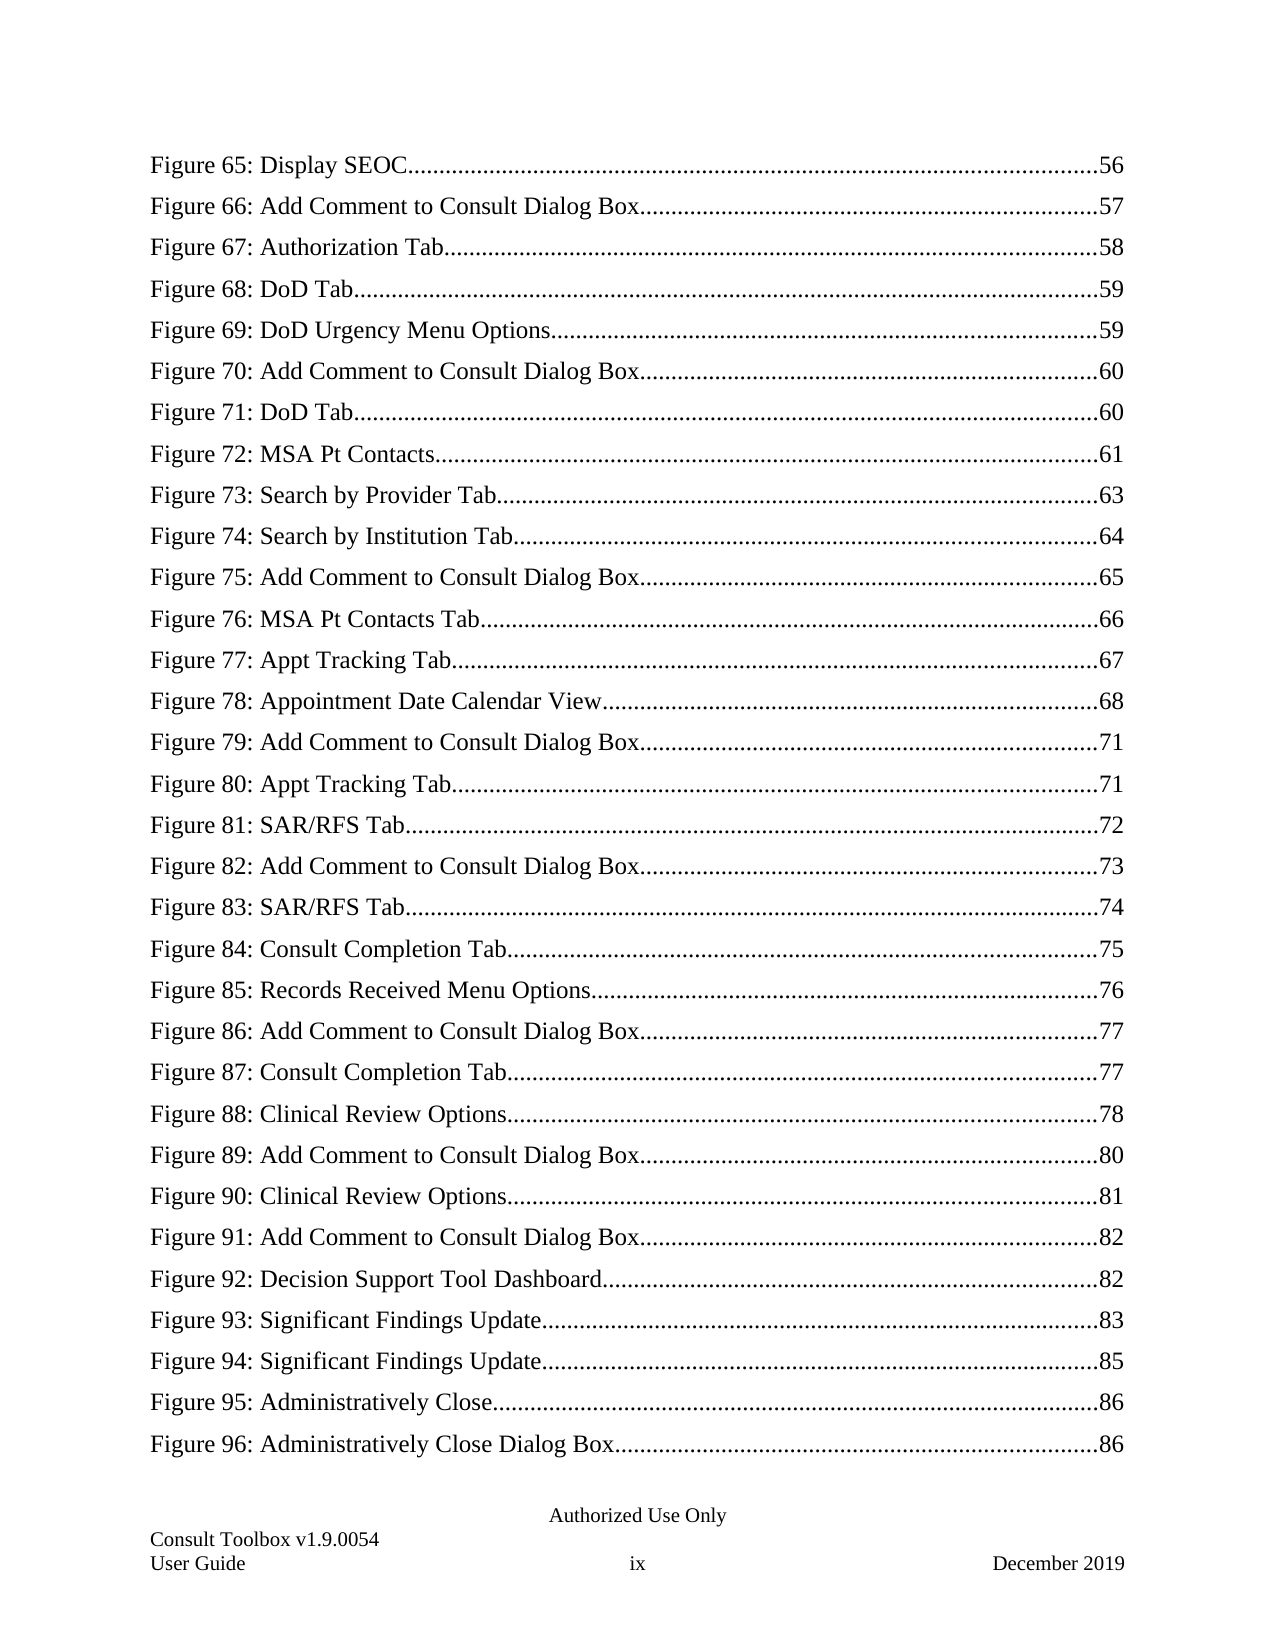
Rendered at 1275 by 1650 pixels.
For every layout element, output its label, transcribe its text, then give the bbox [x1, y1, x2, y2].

text Figure 83: SAR/RFS Tab 74 [150, 892, 1125, 921]
text Figure 73: Search by Provider Tab 63 [150, 480, 1125, 509]
text Figure 66: Add Comment to Consult Dialog Box 57 [150, 191, 1125, 220]
text Figure 92: Decision Support Tool Dashboard 82 [150, 1264, 1125, 1292]
text Figure 79: Add Comment to Consult Dialog Box 71 [150, 727, 1125, 756]
text Figure 82: Add Comment to Consult Dialog Box 73 [150, 851, 1125, 880]
text Figure 89: Add Comment to Consult Dialog Box 80 [150, 1140, 1125, 1169]
text Figure 68: DoD Tab 59 [150, 274, 1125, 302]
text Figure 74: Search by Institution Tab 64 [150, 521, 1125, 550]
text Figure 87: Consult Completion Tab 77 [150, 1057, 1125, 1086]
text Figure 91: Add Comment to Consult Dialog Box 82 [150, 1222, 1125, 1251]
text Figure 67: Authorization Tab 58 [150, 232, 1125, 261]
text Figure 72: MSA Pt Contacts 61 [150, 439, 1125, 467]
text Figure 80: Appt Tracking Tab 71 [150, 769, 1125, 797]
text Figure 95: Administratively Close 86 [150, 1387, 1125, 1416]
text Figure 75: Add Comment to Consult Dialog Box 65 [150, 562, 1125, 591]
text Figure 93: Significant Findings Update 83 [150, 1305, 1125, 1334]
text Figure 70: Add Comment to Consult Dialog Box 60 [150, 356, 1125, 385]
text Figure 96: Administratively Close Dialog Box 86 [150, 1429, 1125, 1457]
text Figure 90: Clinical Review Options 81 [150, 1181, 1125, 1210]
text Figure 85: Records Received Menu Options 76 [150, 975, 1125, 1004]
text Figure 88: Clinical Review Options 78 [150, 1099, 1125, 1127]
text Figure 78: Appointment Date Calendar View 68 [150, 686, 1125, 715]
text Figure 71: DoD Tab 60 [150, 397, 1125, 426]
text Figure 69: DoD Urgency Menu Options 59 [150, 315, 1125, 344]
text Figure 81: SAR/RFS Tab 72 [150, 810, 1125, 839]
text Figure 76: MSA Pt Contacts Tab 66 [150, 604, 1125, 632]
text Figure 65: Display SEOC 56 [150, 150, 1125, 179]
text Figure 86: Add Comment to Consult Dialog Box 77 [150, 1016, 1125, 1045]
text Figure 94: Significant Findings Update 85 [150, 1346, 1125, 1375]
text Figure 77: Appt Tracking Tab 67 [150, 645, 1125, 674]
text Figure 84: Consult Completion Tab 75 [150, 934, 1125, 962]
